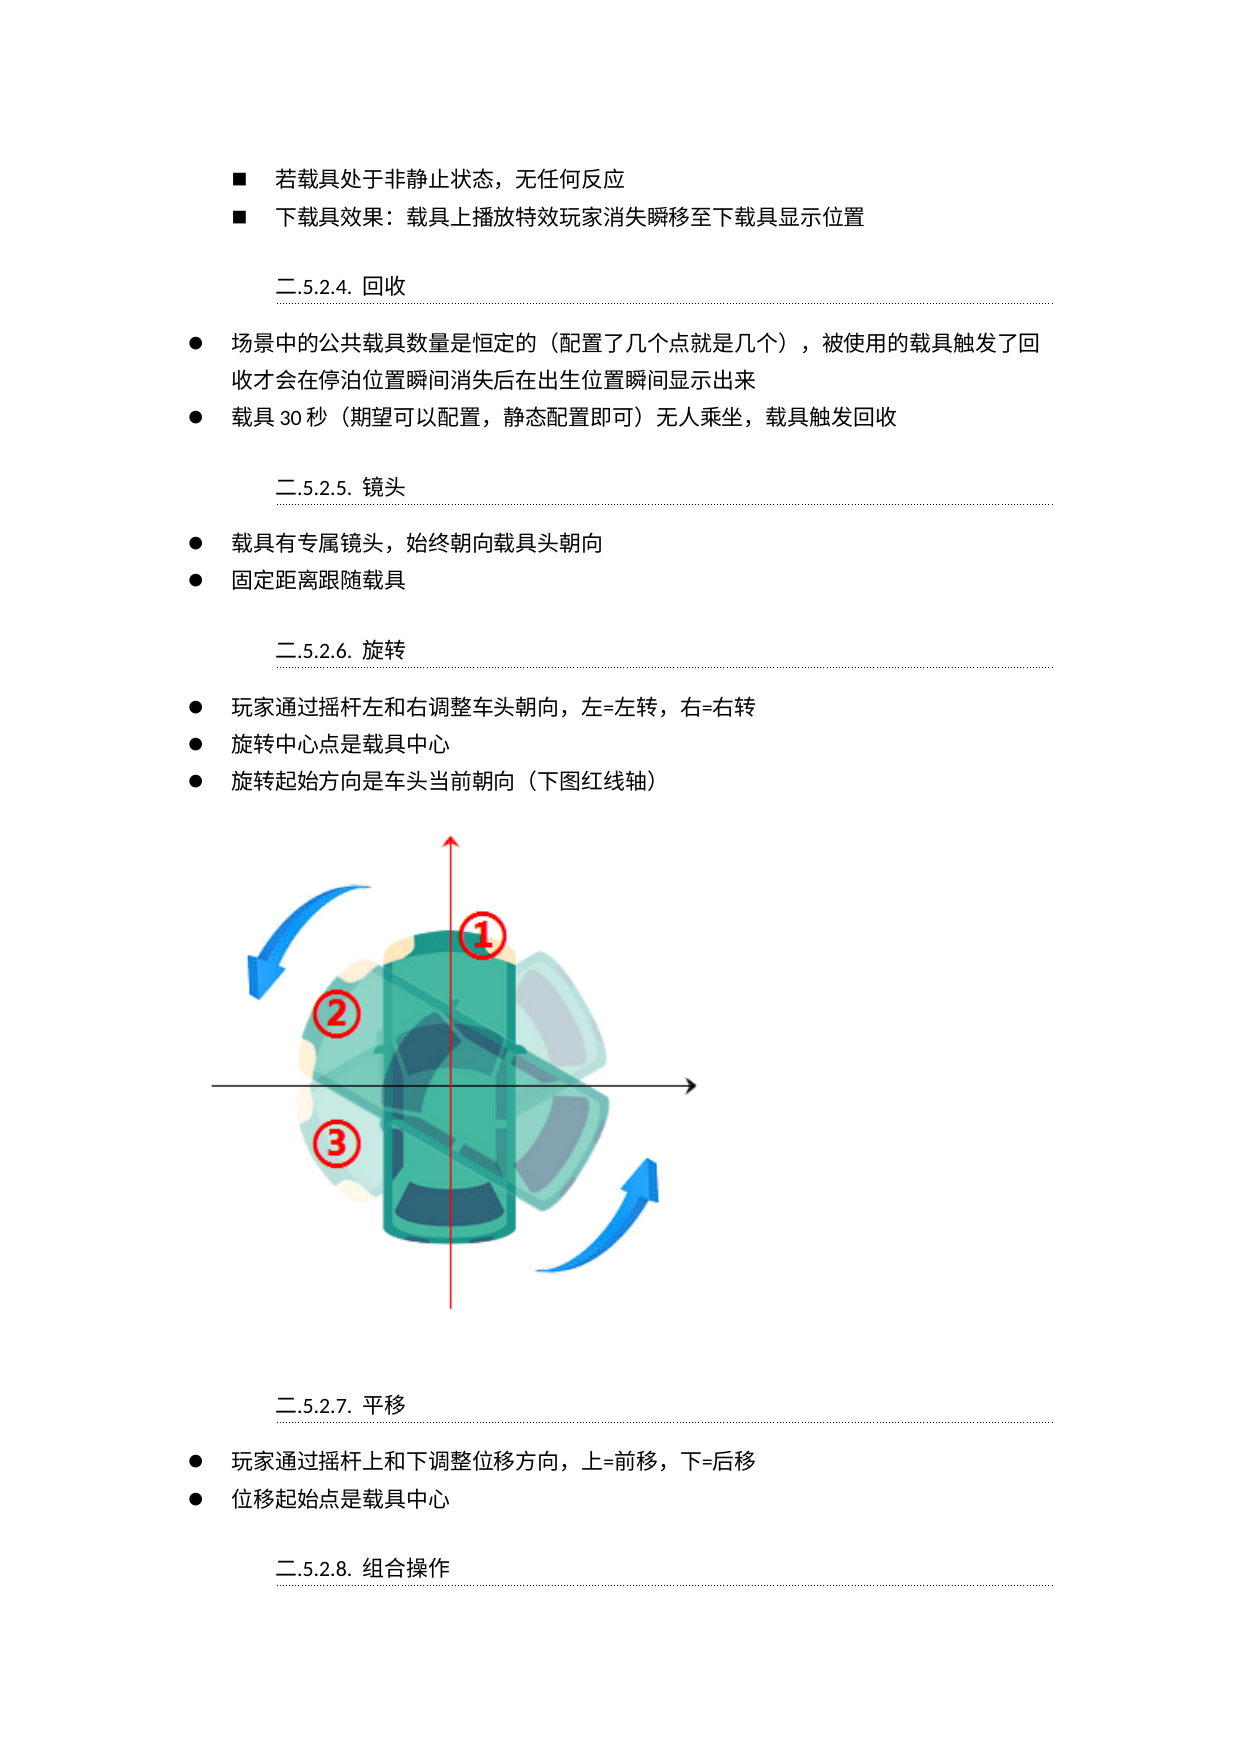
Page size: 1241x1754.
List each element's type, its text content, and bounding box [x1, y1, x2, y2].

picture [187, 821, 714, 1328]
text 旋转 [275, 633, 1053, 668]
list 载具30秒（期望可以配置，静态配置即可）无人乘坐，载具触发回收 [187, 400, 1053, 432]
list 下载具效果：载具上播放特效玩家消失瞬移至下载具显示位置 [231, 199, 1053, 232]
list 若载具处于非静止状态，无任何反应 [231, 162, 1053, 194]
list 载具有专属镜头，始终朝向载具头朝向 [187, 526, 1053, 558]
list 旋转中心点是载具中心 [187, 726, 1053, 759]
list 旋转起始方向是车头当前朝向（下图红线轴） [187, 764, 1053, 796]
text 组合操作 [275, 1551, 1053, 1586]
list 位移起始点是载具中心 [187, 1481, 1053, 1514]
list 玩家通过摇杆左和右调整车头朝向，左=左转，右=右转 [187, 689, 1053, 722]
text 镜头 [275, 469, 1053, 505]
list 玩家通过摇杆上和下调整位移方向，上=前移，下=后移 [187, 1444, 1053, 1476]
text 回收 [275, 269, 1053, 304]
list 场景中的公共载具数量是恒定的（配置了几个点就是几个），被使用的载具触发了回收才会在停泊位置瞬间消失后在出生位置瞬间显示出来 [187, 325, 1053, 395]
list 固定距离跟随载具 [187, 563, 1053, 596]
text 平移 [275, 1387, 1053, 1423]
